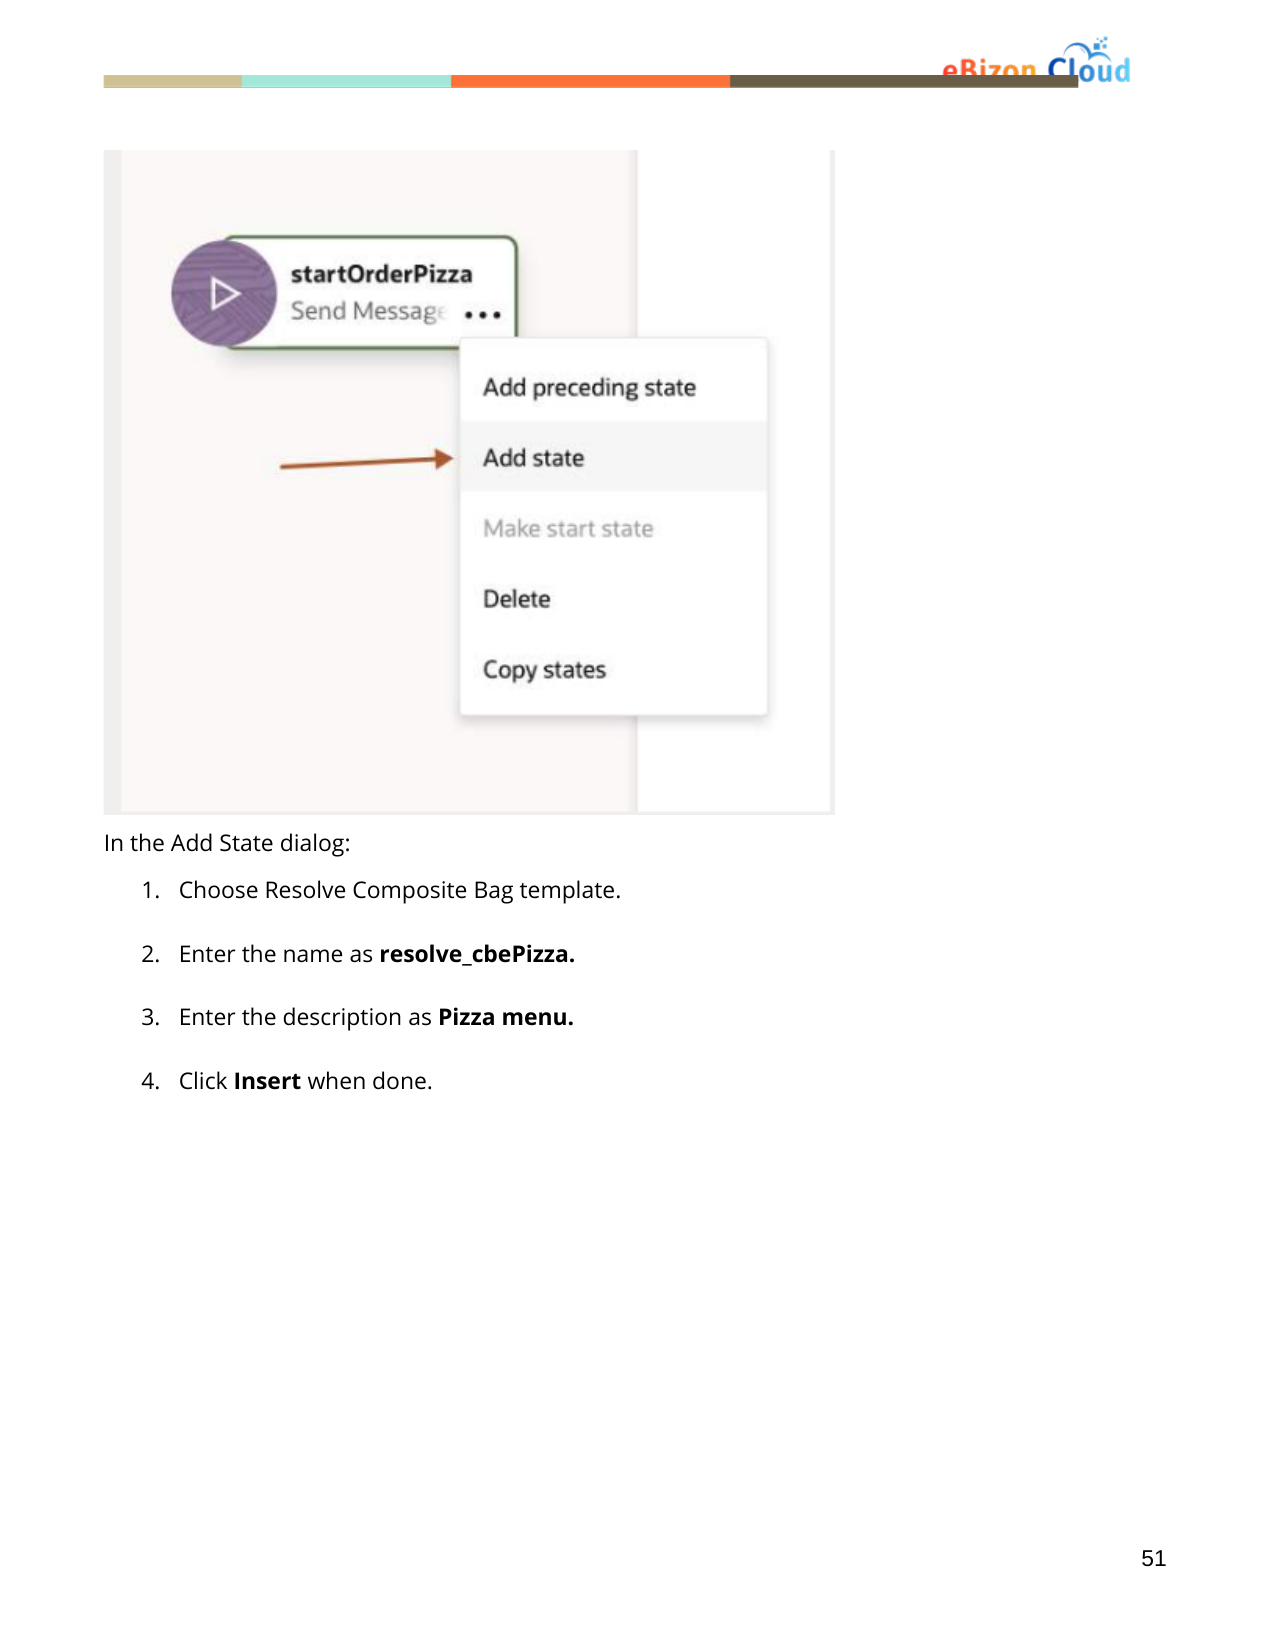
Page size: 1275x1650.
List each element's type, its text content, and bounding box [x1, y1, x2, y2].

picture [103, 150, 835, 815]
list Choose Resolve Composite Bag template. [141, 874, 1167, 905]
list Enter the name as resolve_cbePizza. [141, 938, 1167, 969]
list Enter the description as Pizza menu. [141, 1001, 1167, 1032]
text In the Add State dialog: [103, 827, 1167, 858]
picture [103, 30, 1141, 94]
list Click Insert when done. [141, 1065, 1167, 1096]
